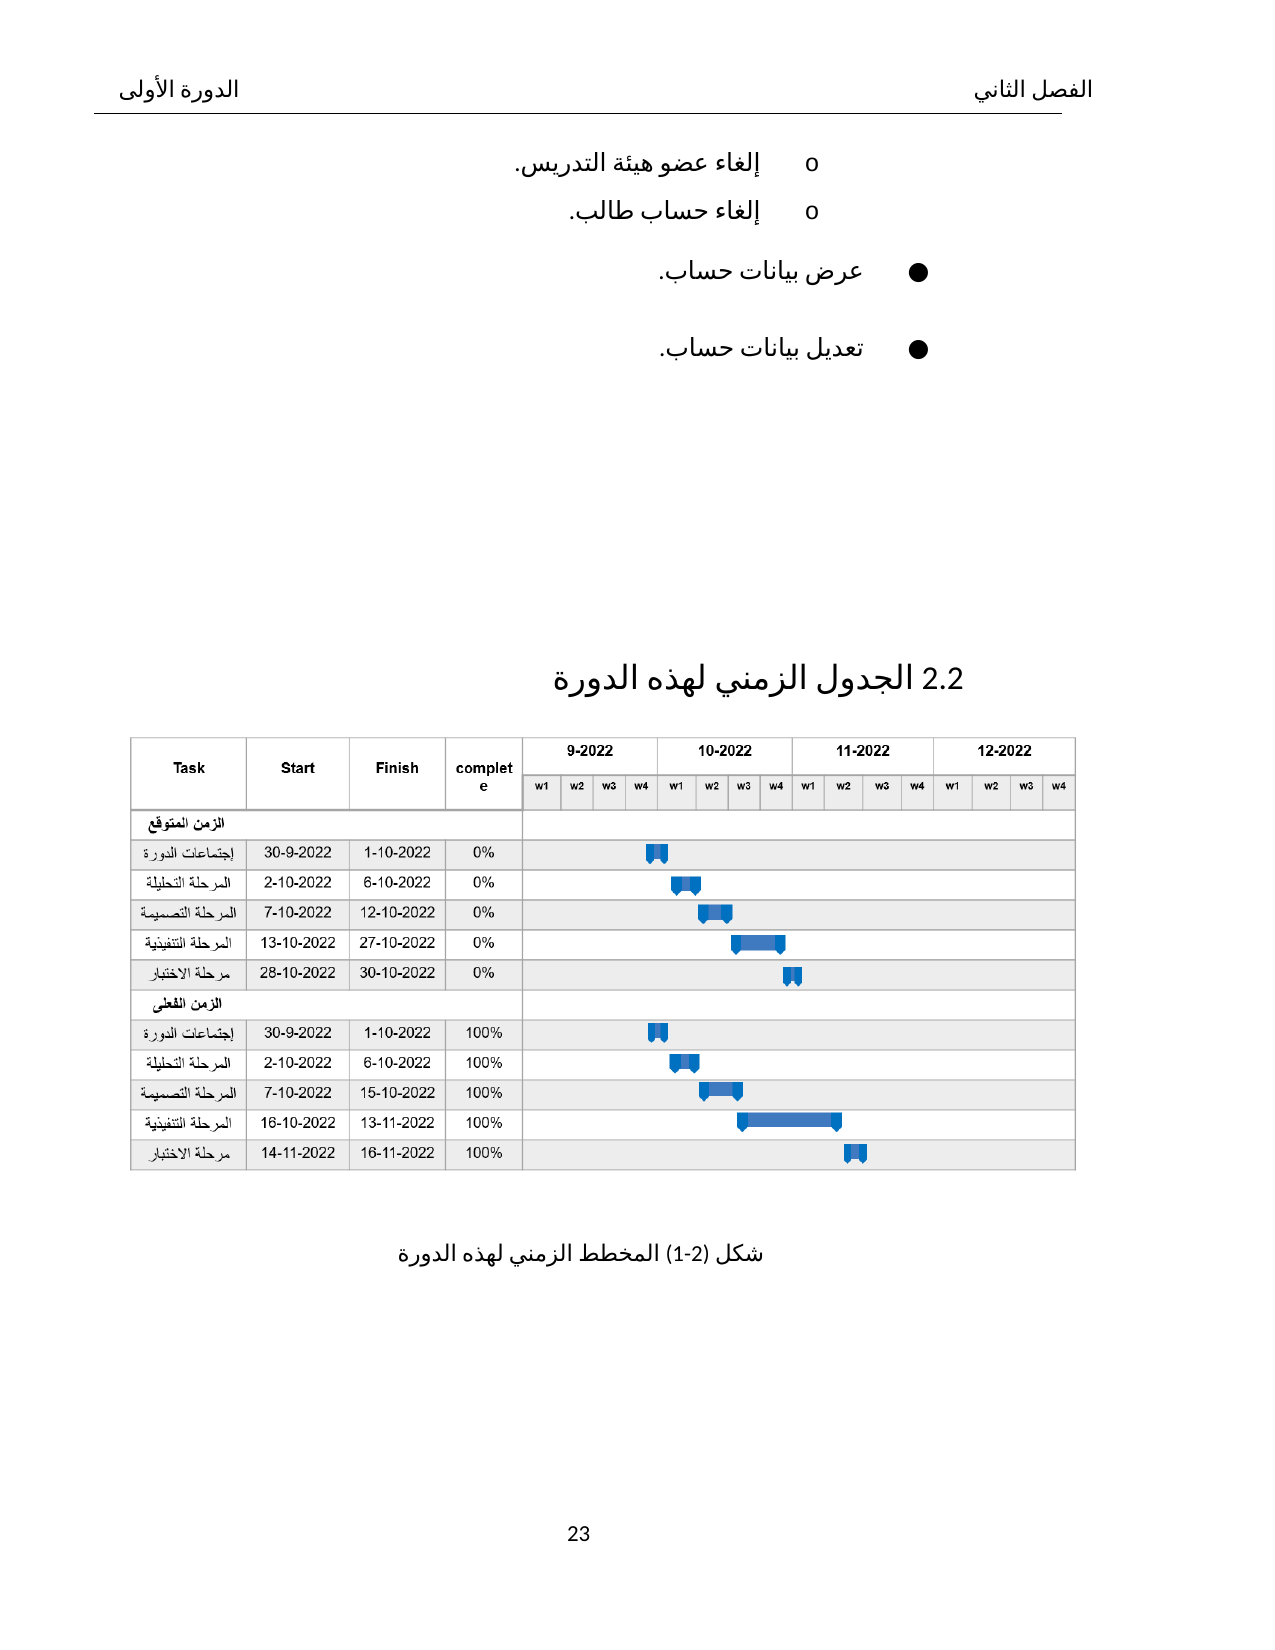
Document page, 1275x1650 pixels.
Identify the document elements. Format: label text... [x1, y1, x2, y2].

list إلغاء عضو هيئة التدريس. [118, 148, 804, 179]
text شكل (2-1) المخطط الزمني لهذه الدورة [118, 1239, 1039, 1267]
subtitle 2.2 الجدول الزمني لهذه الدورة [118, 657, 964, 698]
picture [118, 729, 1085, 1178]
list إلغاء حساب طالب. [118, 195, 804, 227]
list عرض بيانات حساب. [118, 243, 908, 294]
list تعديل بيانات حساب. [118, 320, 908, 371]
